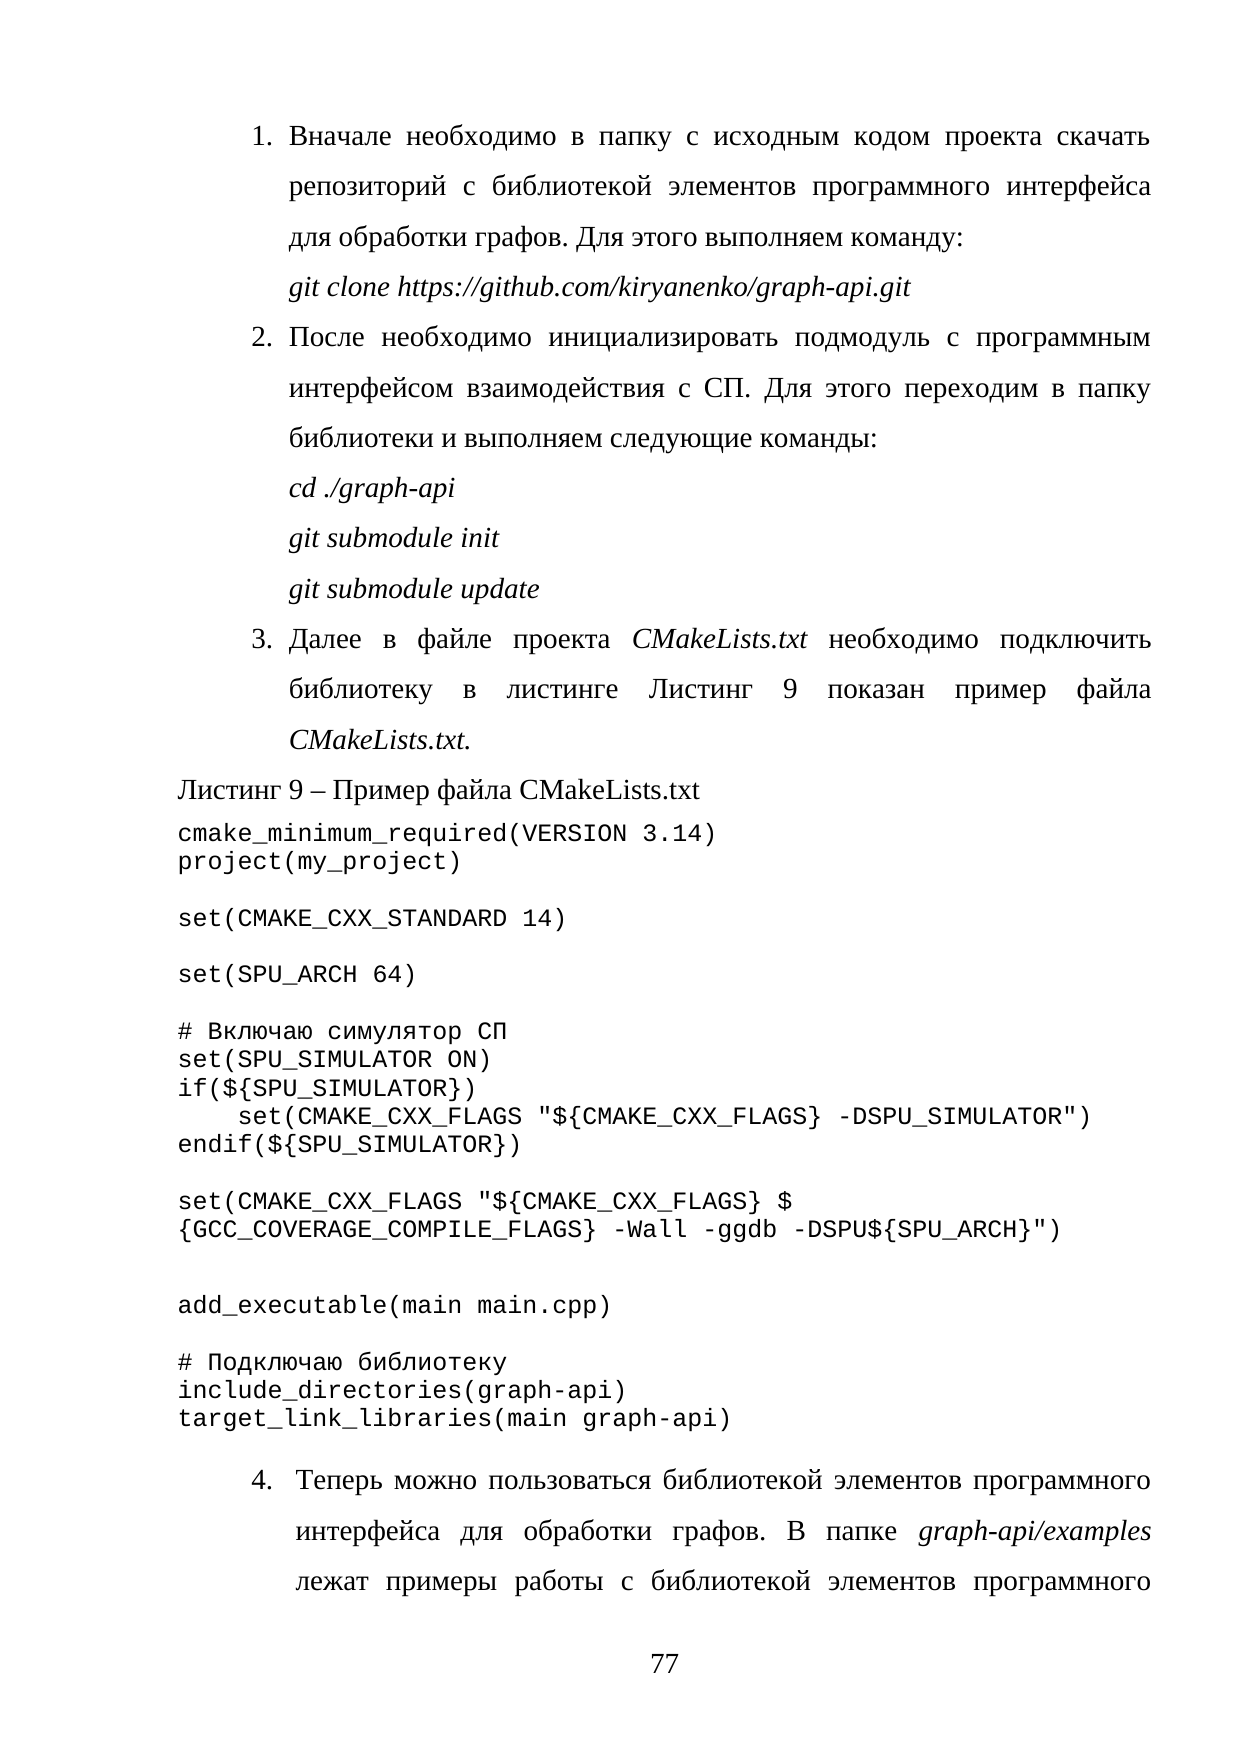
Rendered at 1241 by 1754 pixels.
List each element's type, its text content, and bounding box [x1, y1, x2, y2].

list После необходимо инициализировать подмодуль с программным интерфейсом взаимодействия с СП. Для этого переходим в папку библиотеки и выполняем следующие команды: [251, 319, 1152, 453]
text endif(${SPU_SIMULATOR}) [177, 1132, 1152, 1160]
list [251, 1462, 1152, 1597]
text set(CMAKE_CXX_STANDARD 14) [177, 905, 1152, 934]
list Вначале необходимо в папку с исходным кодом проекта скачать репозиторий с библиотекой элементов программного интерфейса для обработки графов. Для этого выполняем команду: [251, 118, 1152, 252]
text cmake_minimum_required(VERSION 3.14) [177, 820, 1152, 849]
text target_link_libraries(main graph-api) [177, 1406, 1152, 1434]
text add_executable(main main.cpp) [177, 1292, 1152, 1321]
text set(SPU_ARCH 64) [177, 962, 1152, 990]
text cd ./graph-api [288, 470, 1152, 504]
text project(my_project) [177, 849, 1152, 877]
text # Подключаю библиотеку [177, 1349, 1152, 1377]
text set(SPU_SIMULATOR ON) [177, 1047, 1152, 1075]
text git clone https://github.com/kiryanenko/graph-api.git [288, 269, 1152, 303]
text if(${SPU_SIMULATOR}) [177, 1075, 1152, 1104]
list Далее в файле проекта CMakeLists.txt необходимо подключить библиотеку в листинге Листинг 9 показан пример файла CMakeLists.txt. [251, 621, 1152, 755]
text set(CMAKE_CXX_FLAGS "${CMAKE_CXX_FLAGS} -DSPU_SIMULATOR") [177, 1104, 1152, 1132]
text # Включаю симулятор СП [177, 1019, 1152, 1047]
text git submodule update [288, 571, 1152, 604]
text set(CMAKE_CXX_FLAGS "${CMAKE_CXX_FLAGS} ${GCC_COVERAGE_COMPILE_FLAGS} -Wall -ggdb -DSPU${SPU_ARCH}") [177, 1189, 1152, 1245]
text git submodule init [288, 521, 1152, 554]
text include_directories(graph-api) [177, 1377, 1152, 1406]
text Листинг 9 – Пример файла CMakeLists.txt [177, 772, 1152, 806]
